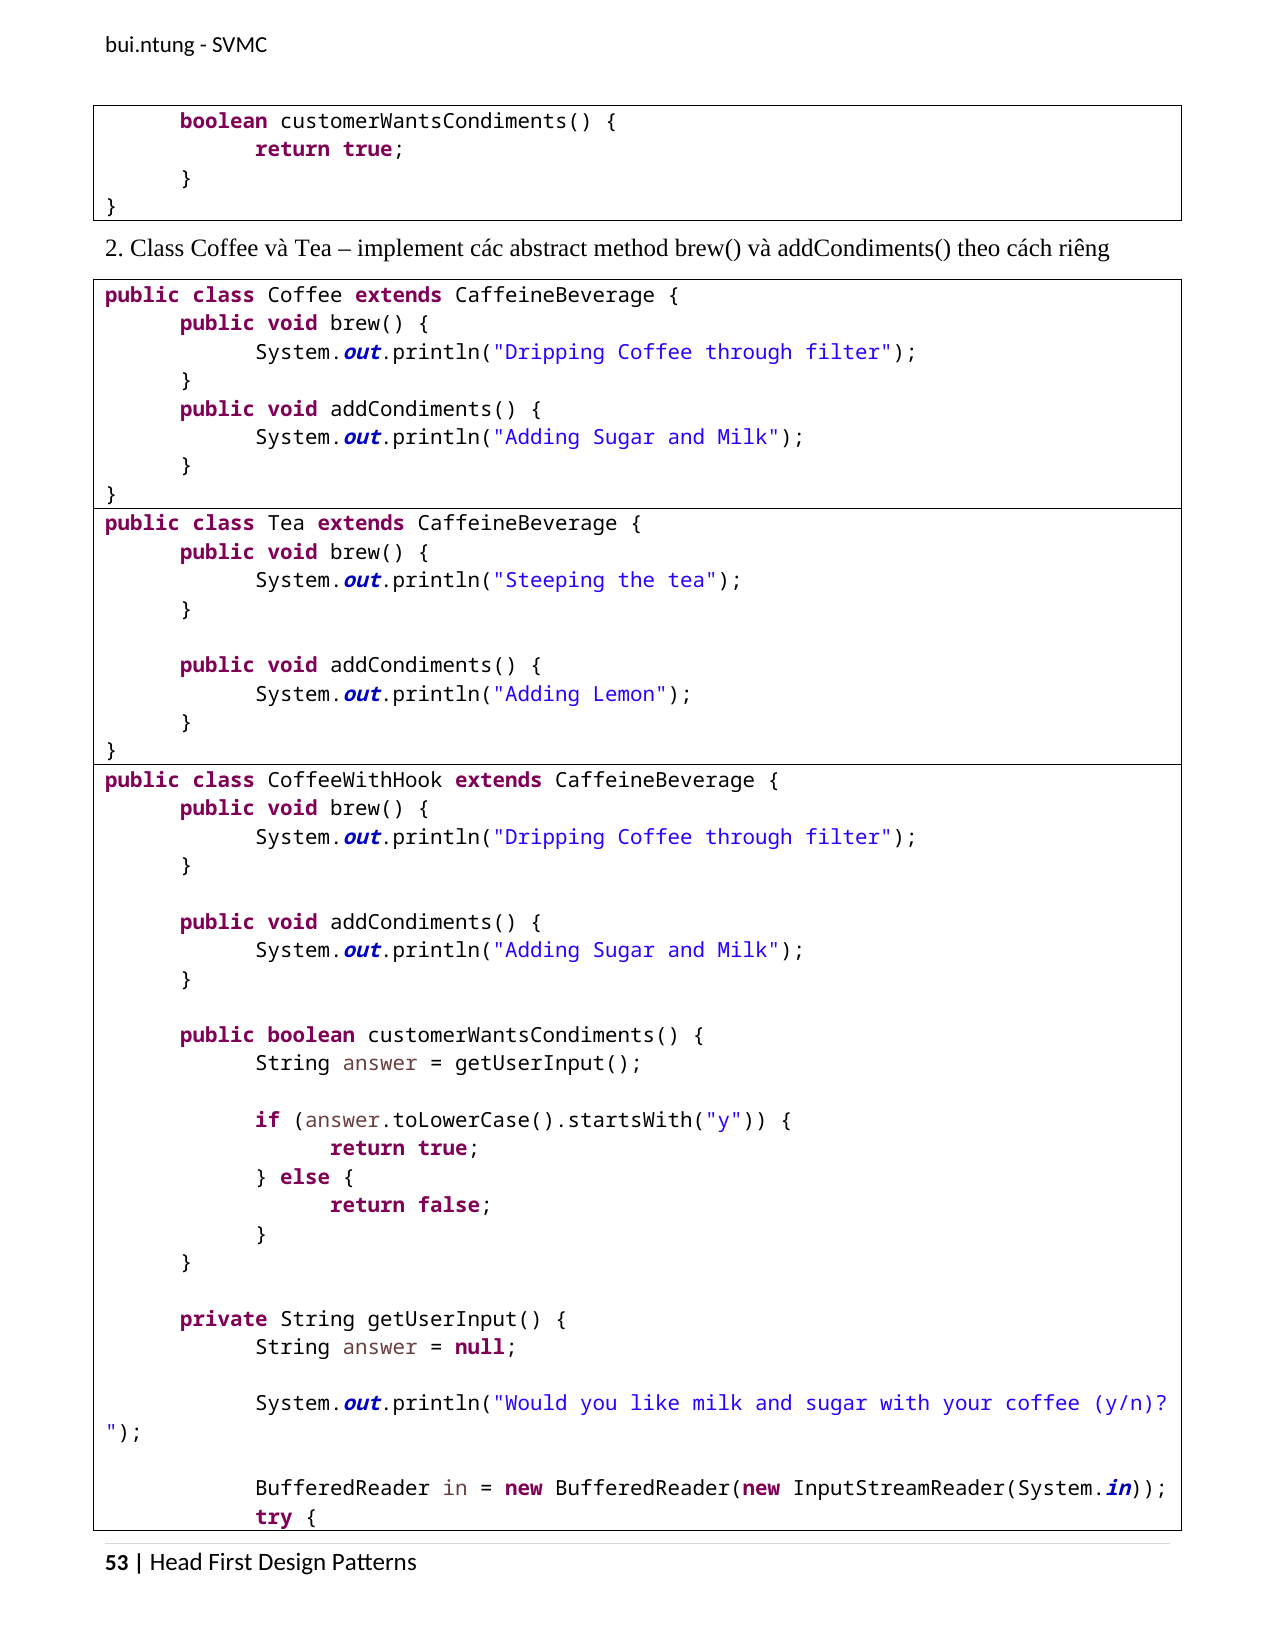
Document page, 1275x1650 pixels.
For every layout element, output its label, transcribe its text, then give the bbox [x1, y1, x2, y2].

table_header public class Coffee extends CaffeineBeverage { public void brew() { System.out.println("Dripping Coffee through filter"); } public void addCondiments() { System.out.println("Adding Sugar and Milk"); } } [94, 280, 1181, 507]
text 2. Class Coffee và Tea – implement các abstract method brew() và addCondiments() theo cách riêng [105, 233, 1170, 262]
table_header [94, 106, 1181, 220]
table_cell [94, 765, 1181, 1530]
table_cell public class Tea extends CaffeineBeverage { public void brew() { System.out.println("Steeping the tea"); } public void addCondiments() { System.out.println("Adding Lemon"); } } [94, 509, 1181, 764]
